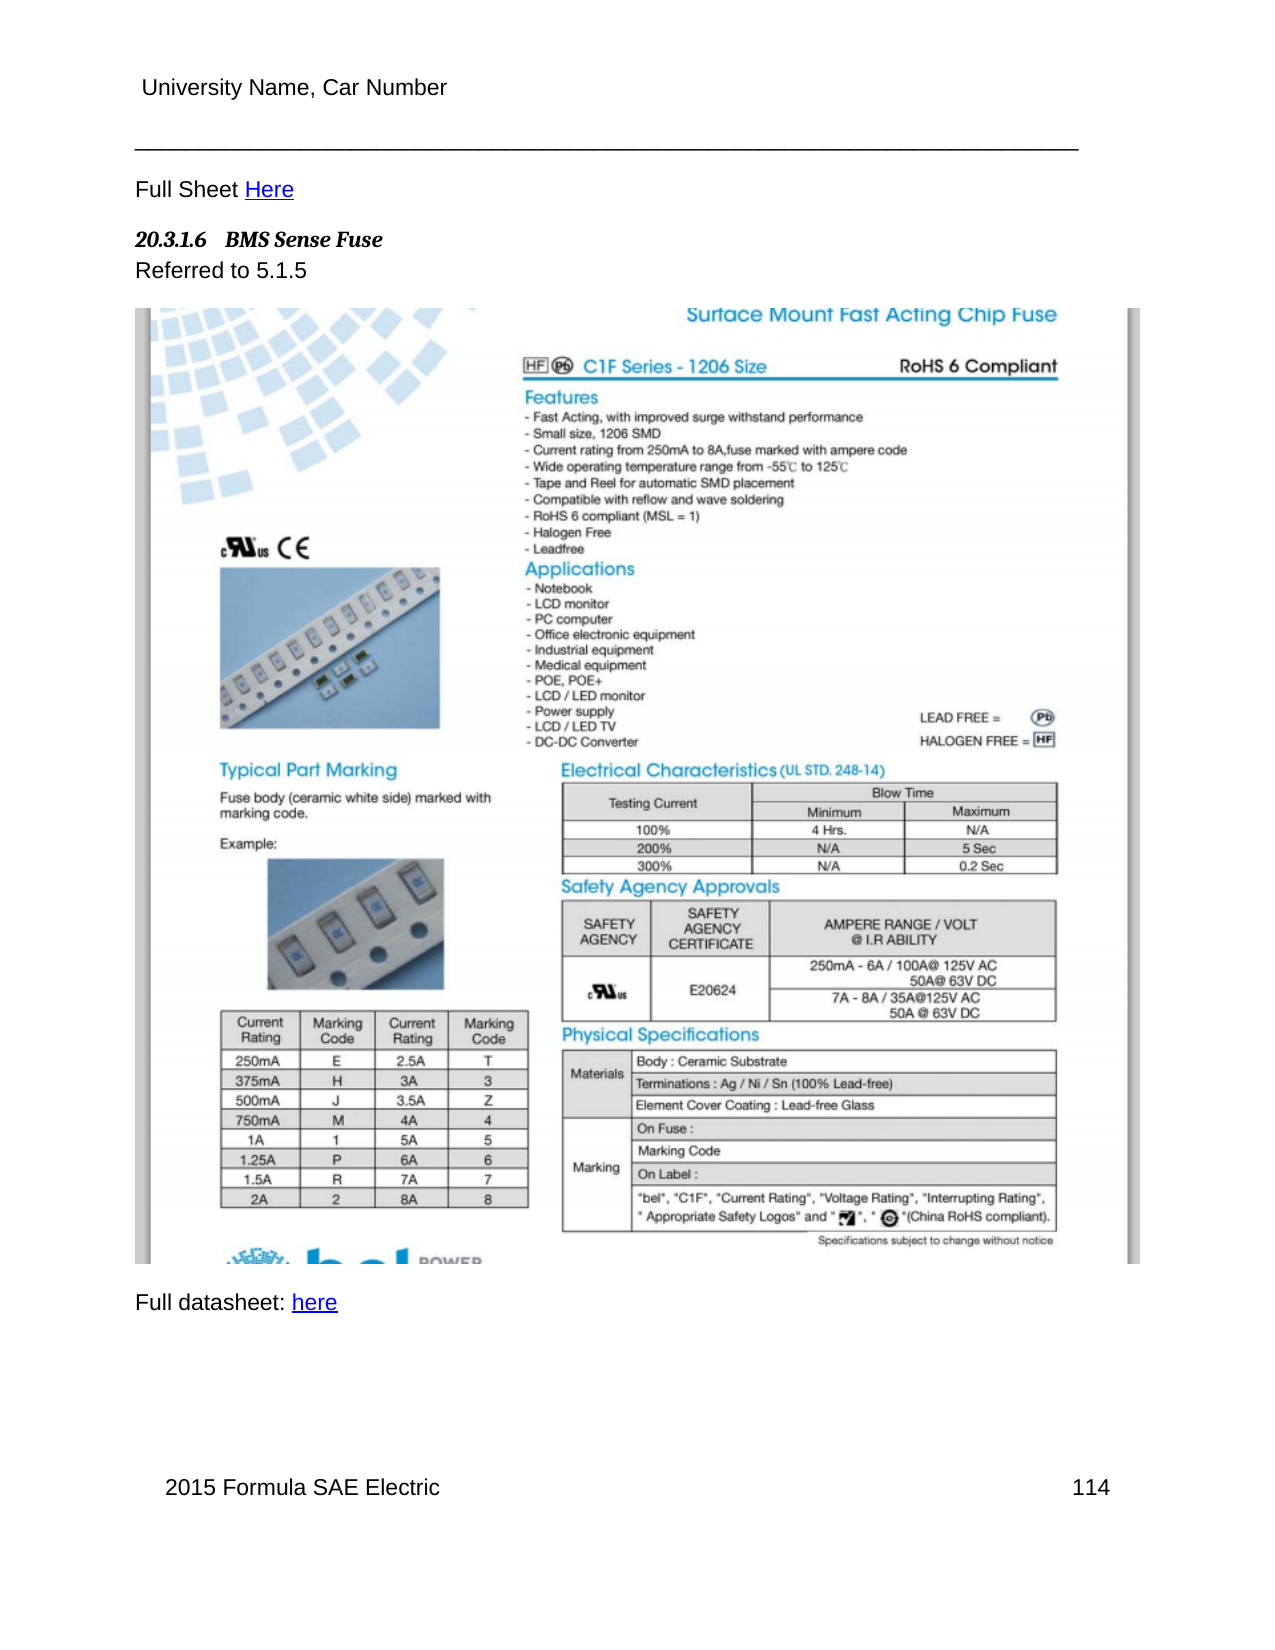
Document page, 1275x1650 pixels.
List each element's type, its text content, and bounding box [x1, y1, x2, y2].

text Referred to 3.1.5 [135, 257, 1140, 283]
text Full datasheet: here [135, 1289, 1140, 1315]
picture [135, 308, 1140, 1264]
text Full Sheet Here [135, 176, 1140, 202]
subtitle BMS Sense Fuse [135, 227, 1140, 253]
